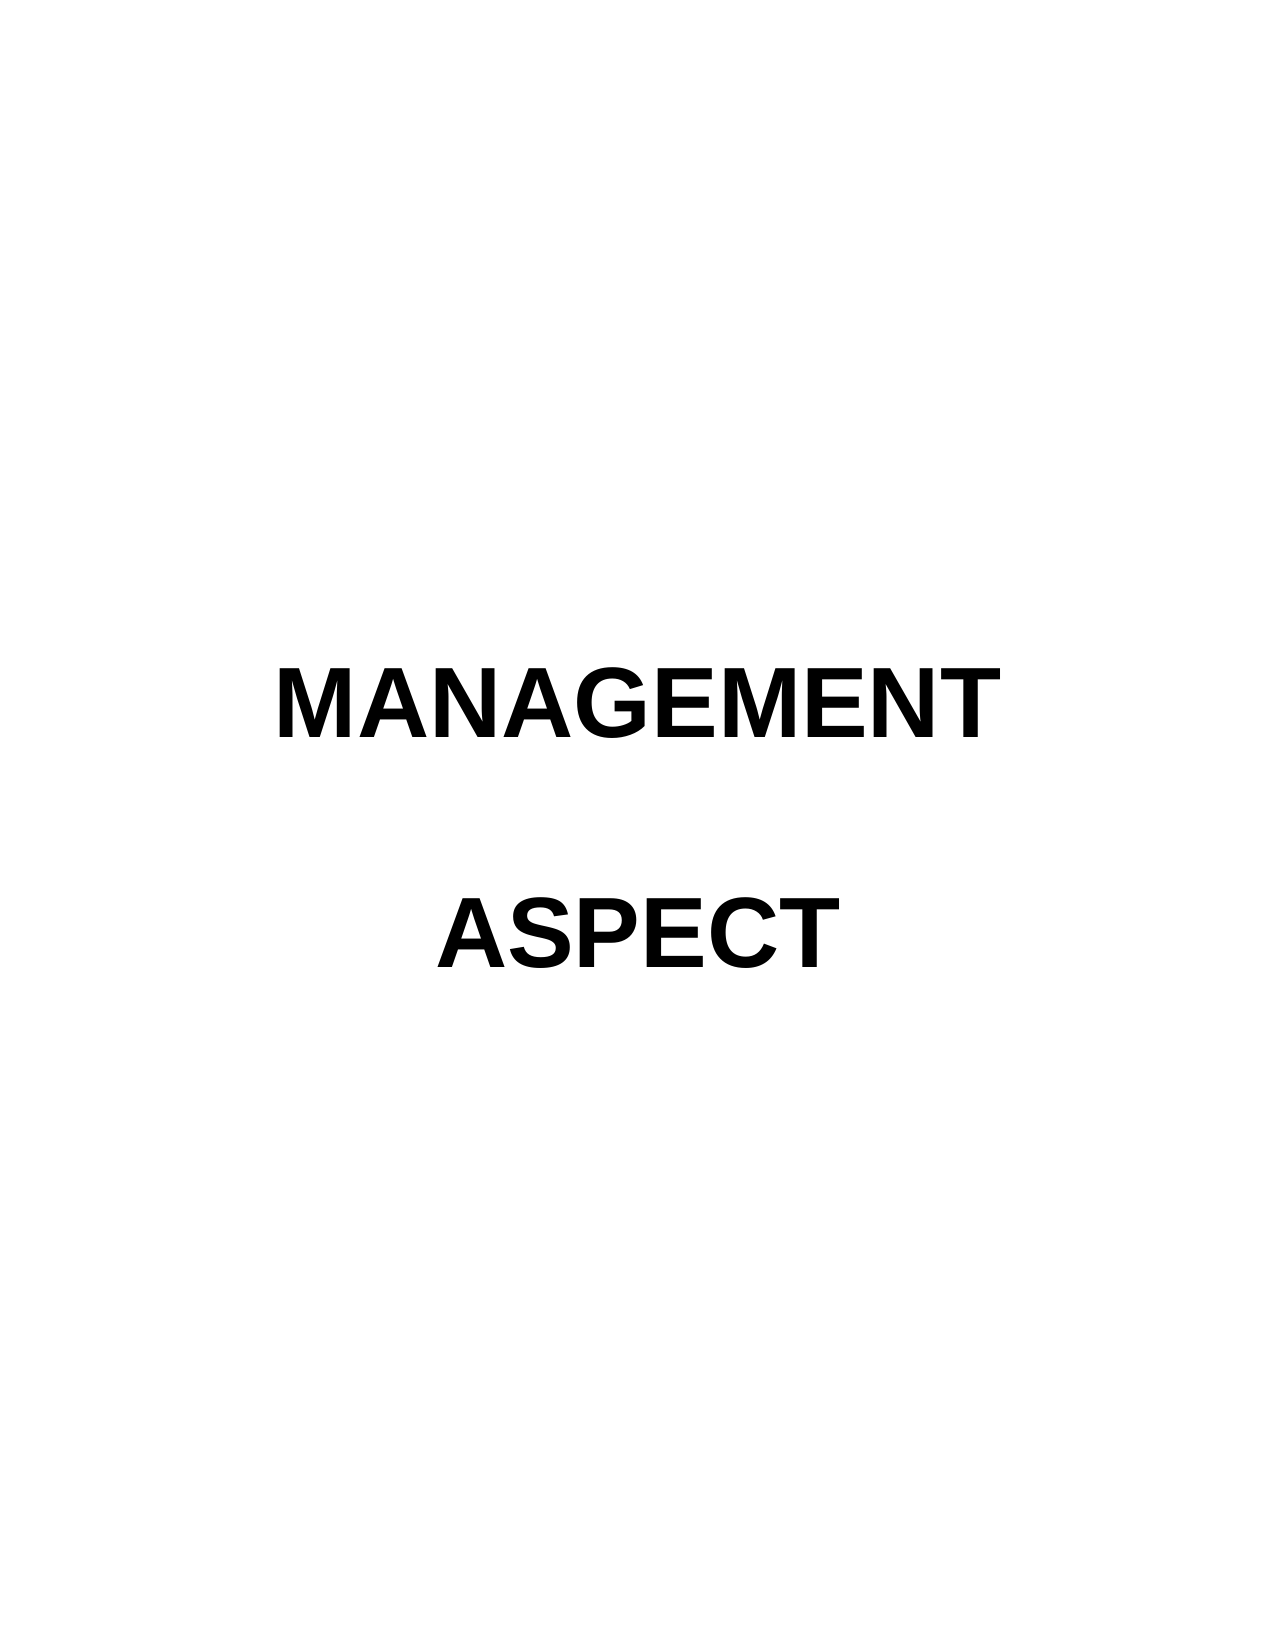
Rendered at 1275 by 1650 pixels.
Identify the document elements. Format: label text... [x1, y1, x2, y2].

text MANAGEMENT ASPECT [150, 643, 1125, 988]
